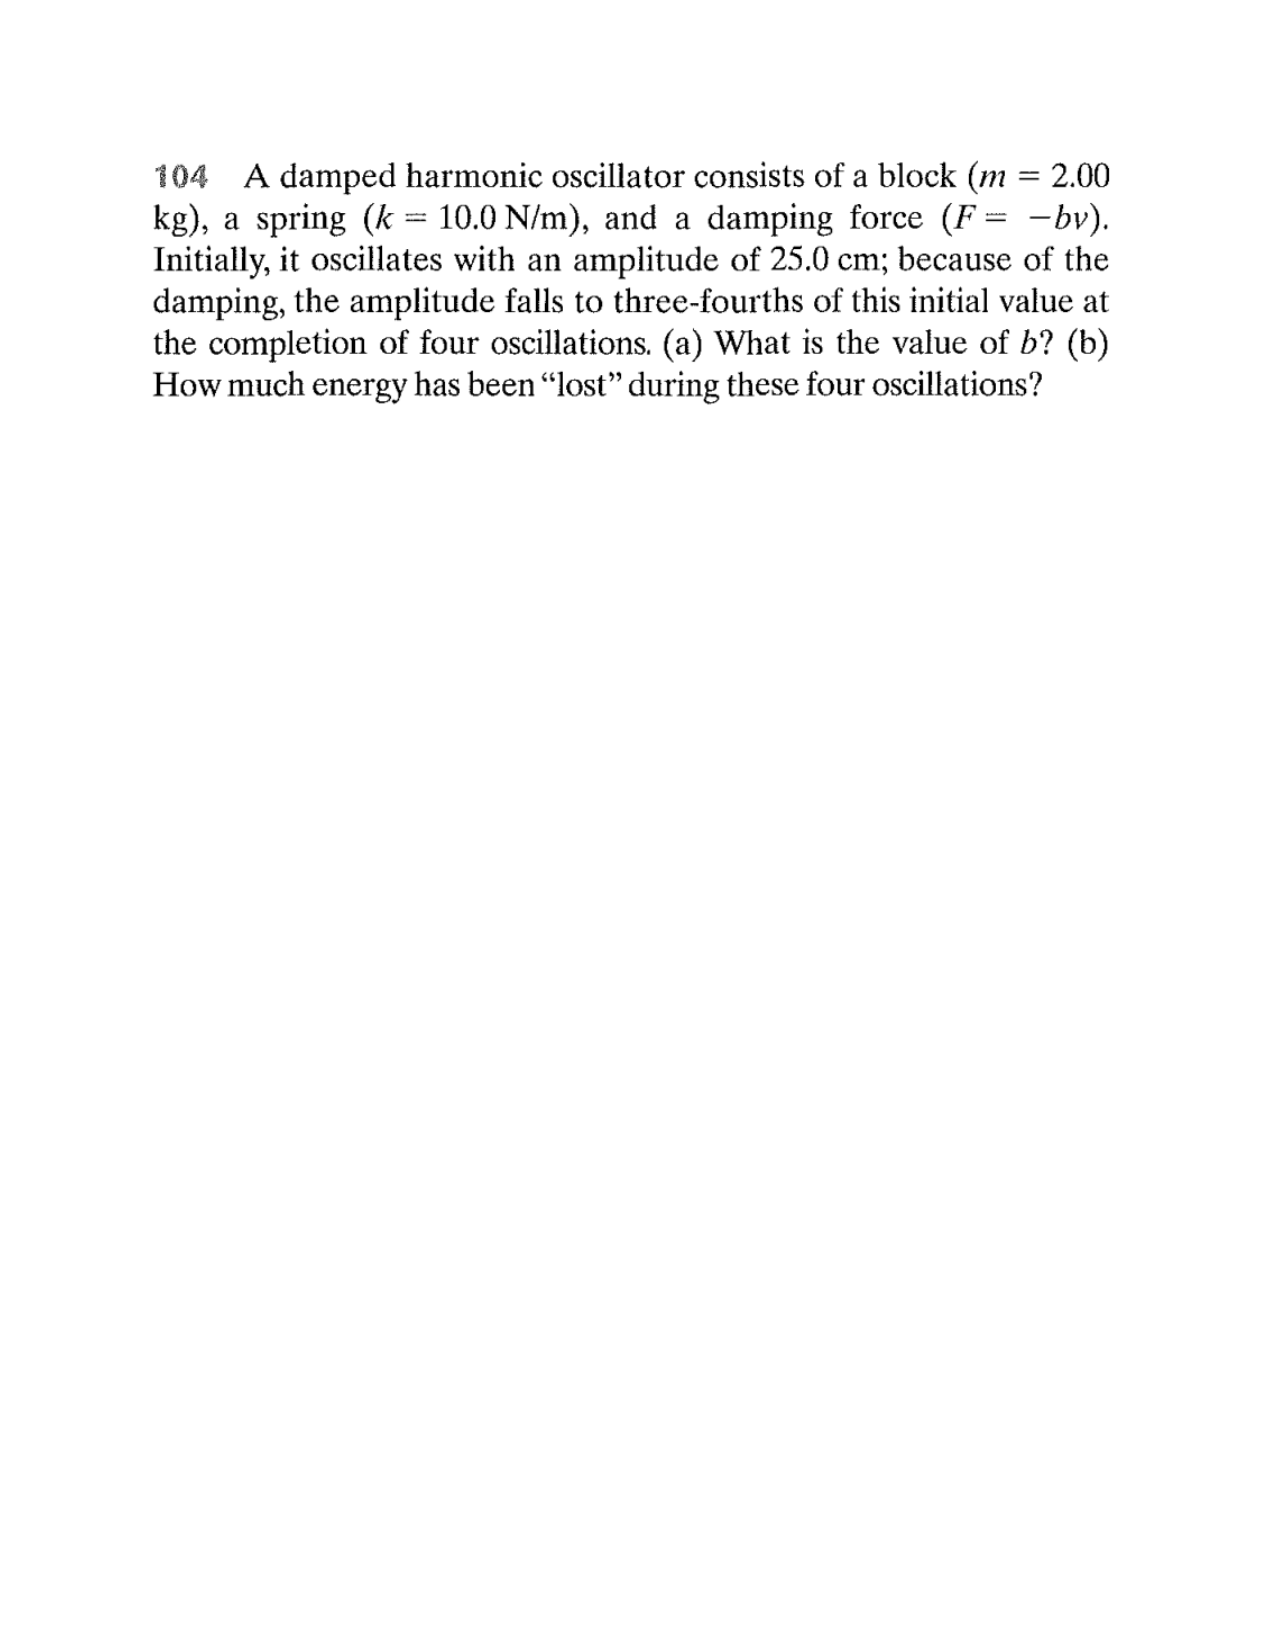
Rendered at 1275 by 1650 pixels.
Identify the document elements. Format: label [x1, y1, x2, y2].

picture [150, 150, 1125, 409]
